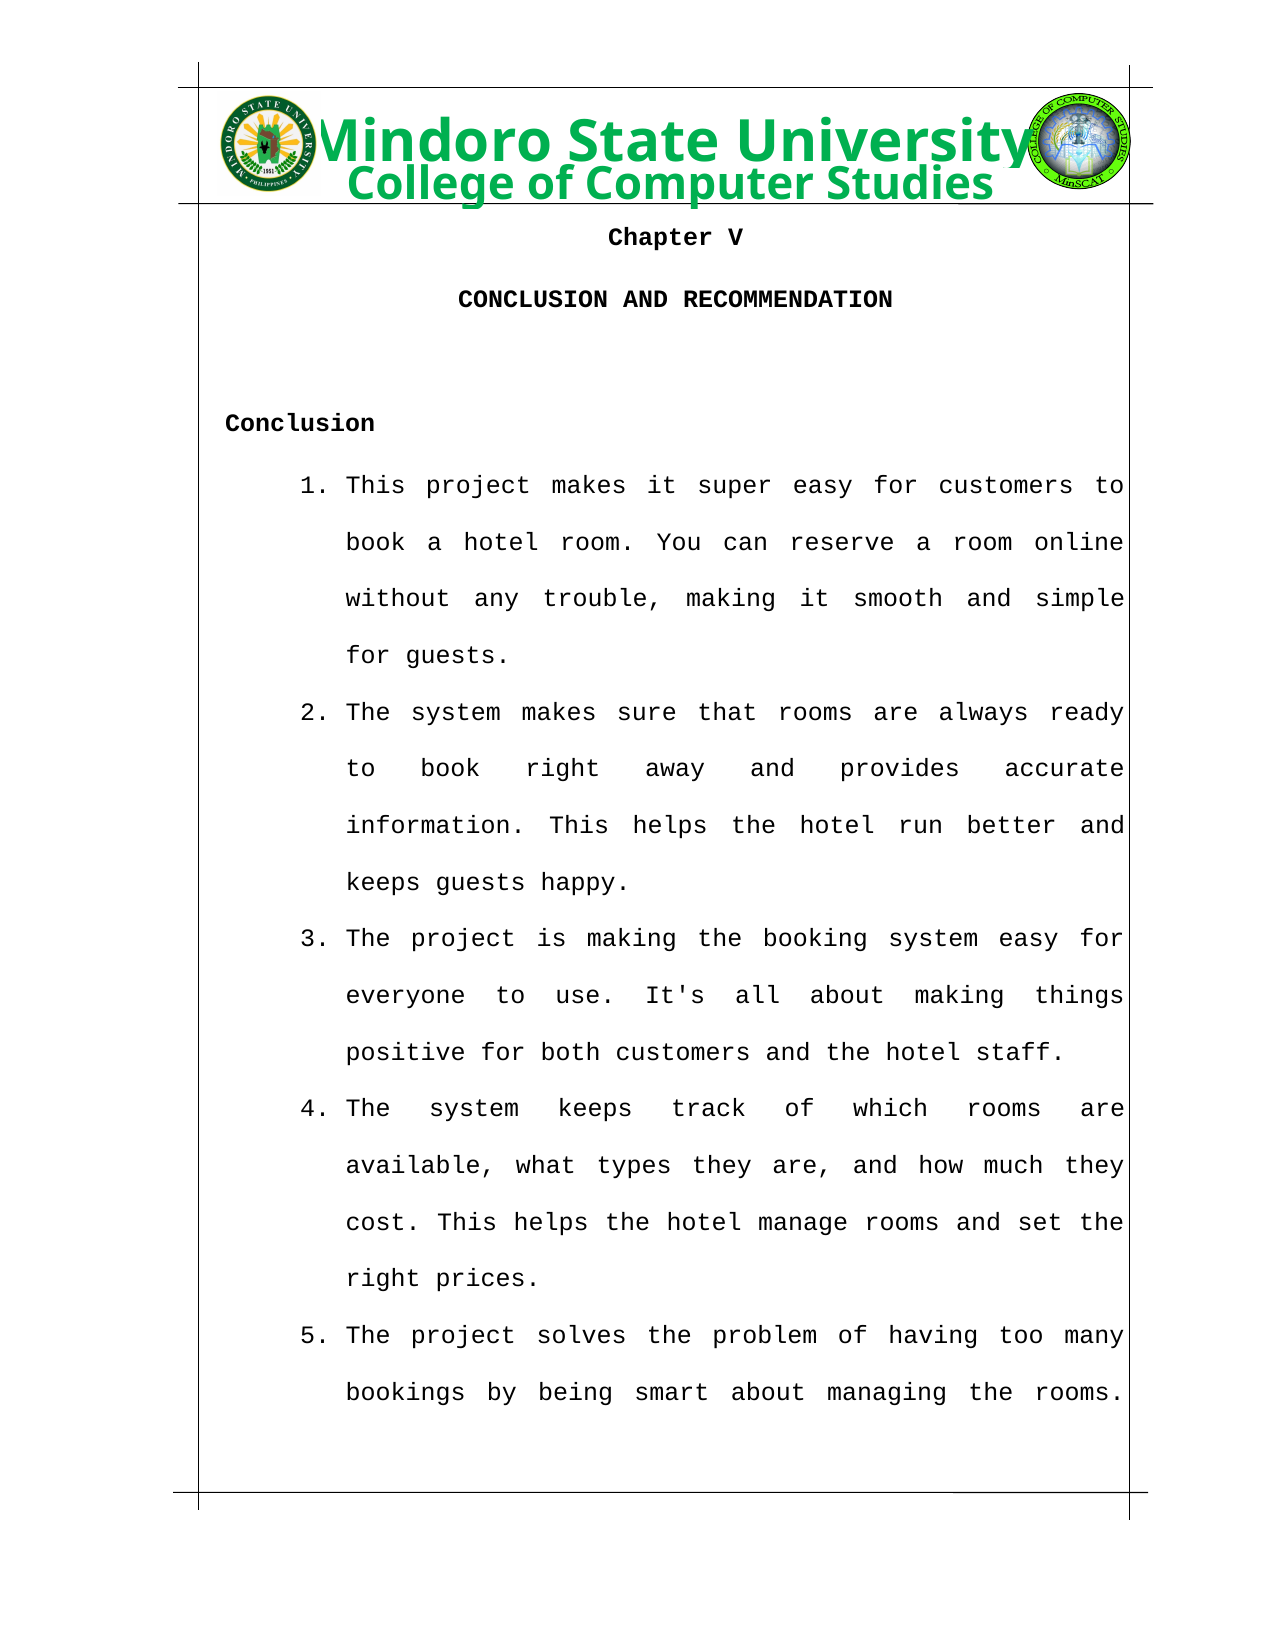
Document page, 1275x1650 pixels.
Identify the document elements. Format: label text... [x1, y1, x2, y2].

list The system keeps track of which rooms are available, what types they are, and how much they cost. This helps the hotel manage rooms and set the right prices. [300, 1096, 1125, 1294]
picture [1020, 87, 1136, 196]
picture [216, 91, 321, 196]
text Conclusion [225, 411, 1126, 439]
list This project makes it super easy for customers to book a hotel room. You can reserve a room online without any trouble, making it smooth and simple for guests. [300, 472, 1125, 671]
list The system makes sure that rooms are always ready to book right away and provides accurate information. This helps the hotel run better and keeps guests happy. [300, 699, 1125, 897]
text CONCLUSION AND RECOMMENDATION [225, 287, 1126, 315]
list The project is making the booking system easy for everyone to use. It's all about making things positive for both customers and the hotel staff. [300, 926, 1125, 1067]
text Chapter V [225, 225, 1126, 253]
